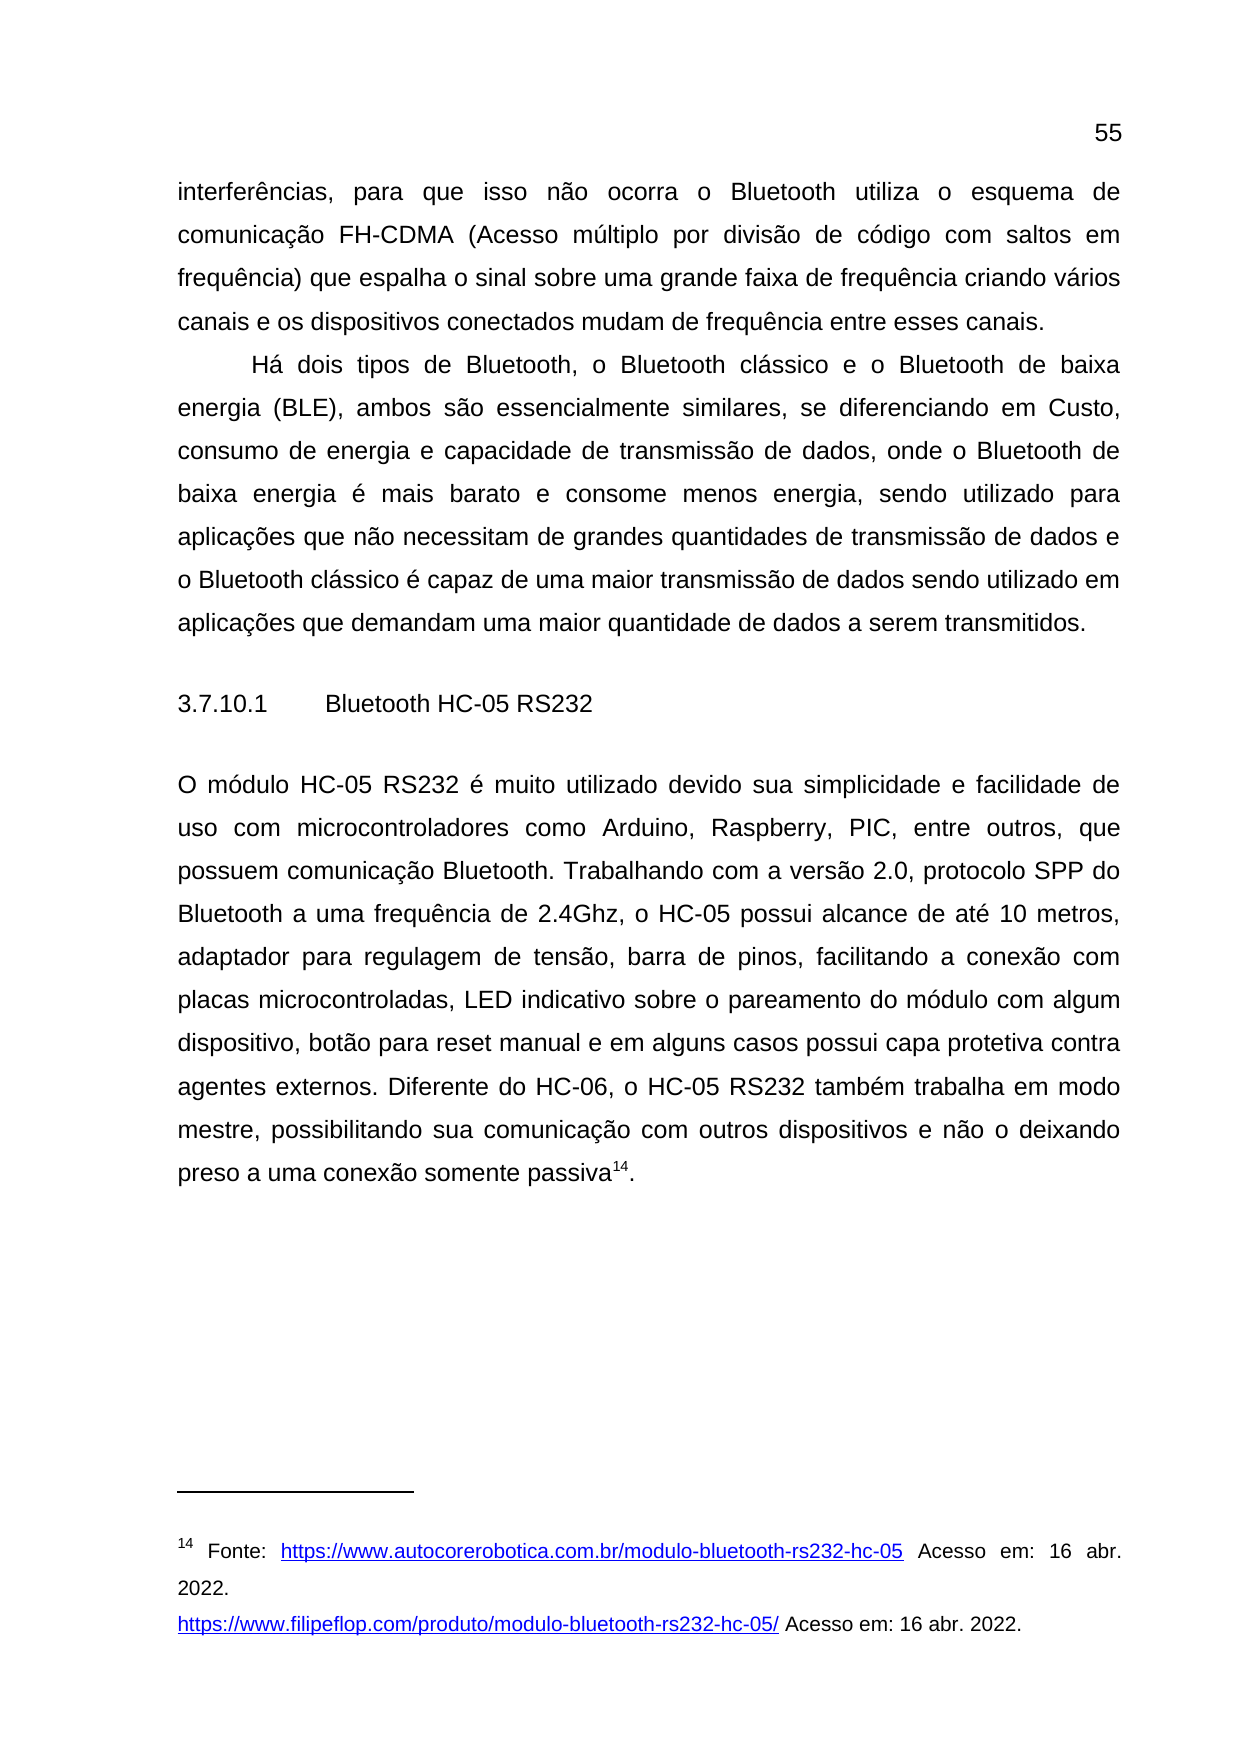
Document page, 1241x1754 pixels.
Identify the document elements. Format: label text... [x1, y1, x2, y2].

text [177, 177, 1122, 335]
subtitle Bluetooth HC-05 RS232 [177, 689, 1122, 718]
text O módulo HC-05 RS232 é muito utilizado devido sua simplicidade e facilidade de uso com microcontroladores como Arduino, Raspberry, PIC, entre outros, que possuem comunicação Bluetooth. Trabalhando com a versão 2.0, protocolo SPP do Bluetooth a uma frequência de 2.4Ghz, o HC-05 possui alcance de até 10 metros, adaptador para regulagem de tensão, barra de pinos, facilitando a conexão com placas microcontroladas, LED indicativo sobre o pareamento do módulo com algum dispositivo, botão para reset manual e em alguns casos possui capa protetiva contra agentes externos. Diferente do HC-06, o HC-05 RS232 também trabalha em modo mestre, possibilitando sua comunicação com outros dispositivos e não o deixando preso a uma conexão somente passiva. [177, 770, 1122, 1187]
text Há dois tipos de Bluetooth, o Bluetooth clássico e o Bluetooth de baixa energia (BLE), ambos são essencialmente similares, se diferenciando em Custo, consumo de energia e capacidade de transmissão de dados, onde o Bluetooth de baixa energia é mais barato e consome menos energia, sendo utilizado para aplicações que não necessitam de grandes quantidades de transmissão de dados e o Bluetooth clássico é capaz de uma maior transmissão de dados sendo utilizado em aplicações que demandam uma maior quantidade de dados a serem transmitidos. [177, 350, 1122, 637]
